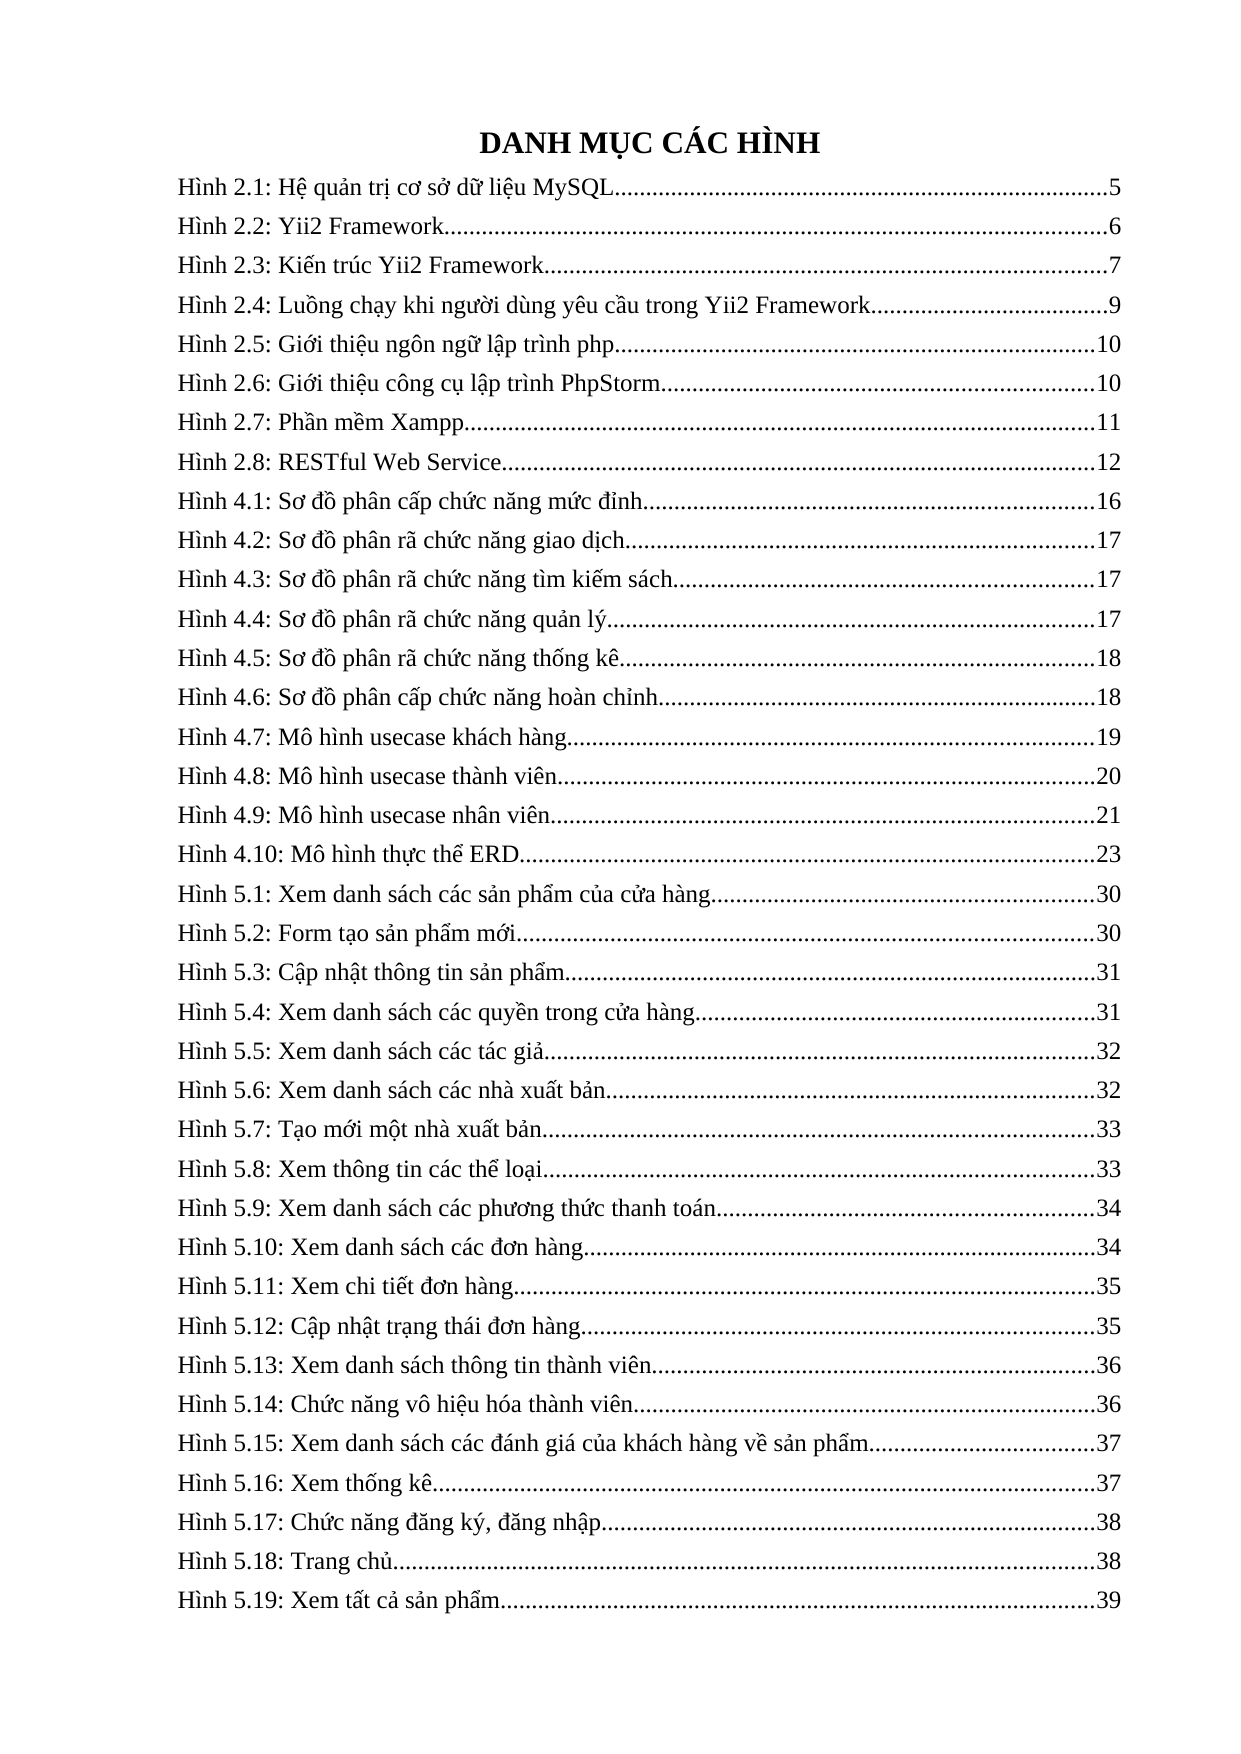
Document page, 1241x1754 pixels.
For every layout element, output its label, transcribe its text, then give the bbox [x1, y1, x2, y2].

text Hình 2.6: Giới thiệu công cụ lập trình PhpStorm 10 [177, 368, 1122, 397]
text Hình 4.8: Mô hình usecase thành viên 20 [177, 761, 1122, 790]
text Hình 5.8: Xem thông tin các thể loại 33 [177, 1154, 1122, 1182]
text Hình 4.7: Mô hình usecase khách hàng 19 [177, 722, 1122, 750]
text Hình 5.1: Xem danh sách các sản phẩm của cửa hàng 30 [177, 879, 1122, 907]
text Hình 5.18: Trang chủ 38 [177, 1546, 1122, 1575]
text Hình 4.9: Mô hình usecase nhân viên 21 [177, 800, 1122, 829]
text Hình 2.5: Giới thiệu ngôn ngữ lập trình php 10 [177, 329, 1122, 358]
text Hình 5.6: Xem danh sách các nhà xuất bản 32 [177, 1075, 1122, 1104]
text Hình 5.2: Form tạo sản phẩm mới 30 [177, 918, 1122, 947]
text Hình 5.10: Xem danh sách các đơn hàng 34 [177, 1232, 1122, 1261]
text Hình 5.11: Xem chi tiết đơn hàng 35 [177, 1271, 1122, 1300]
text Hình 4.5: Sơ đồ phân rã chức năng thống kê 18 [177, 643, 1122, 672]
text Hình 5.15: Xem danh sách các đánh giá của khách hàng về sản phẩm 37 [177, 1428, 1122, 1457]
text Hình 4.2: Sơ đồ phân rã chức năng giao dịch 17 [177, 525, 1122, 554]
text Hình 2.8: RESTful Web Service 12 [177, 447, 1122, 476]
text Hình 5.9: Xem danh sách các phương thức thanh toán 34 [177, 1193, 1122, 1222]
text Hình 5.13: Xem danh sách thông tin thành viên 36 [177, 1350, 1122, 1379]
text Hình 5.5: Xem danh sách các tác giả 32 [177, 1036, 1122, 1064]
text Hình 5.12: Cập nhật trạng thái đơn hàng 35 [177, 1311, 1122, 1339]
text Hình 5.14: Chức năng vô hiệu hóa thành viên 36 [177, 1389, 1122, 1418]
text Hình 2.7: Phần mềm Xampp 11 [177, 407, 1122, 436]
text Hình 2.3: Kiến trúc Yii2 Framework 7 [177, 250, 1122, 279]
subtitle DANH MỤC CÁC HÌNH [177, 124, 1122, 160]
text Hình 5.3: Cập nhật thông tin sản phẩm 31 [177, 957, 1122, 986]
text Hình 2.4: Luồng chạy khi người dùng yêu cầu trong Yii2 Framework 9 [177, 290, 1122, 318]
text Hình 4.6: Sơ đồ phân cấp chức năng hoàn chỉnh 18 [177, 682, 1122, 711]
text Hình 4.1: Sơ đồ phân cấp chức năng mức đỉnh 16 [177, 486, 1122, 515]
text Hình 5.17: Chức năng đăng ký, đăng nhập 38 [177, 1507, 1122, 1536]
text Hình 5.16: Xem thống kê 37 [177, 1468, 1122, 1497]
text Hình 5.7: Tạo mới một nhà xuất bản 33 [177, 1114, 1122, 1143]
text Hình 4.3: Sơ đồ phân rã chức năng tìm kiếm sách 17 [177, 564, 1122, 593]
text Hình 4.4: Sơ đồ phân rã chức năng quản lý 17 [177, 604, 1122, 633]
text Hình 2.1: Hệ quản trị cơ sở dữ liệu MySQL 5 [177, 172, 1122, 201]
text Hình 4.10: Mô hình thực thể ERD 23 [177, 839, 1122, 868]
text Hình 2.2: Yii2 Framework 6 [177, 211, 1122, 240]
text Hình 5.19: Xem tất cả sản phẩm 39 [177, 1586, 1122, 1614]
text Hình 5.4: Xem danh sách các quyền trong cửa hàng 31 [177, 997, 1122, 1025]
